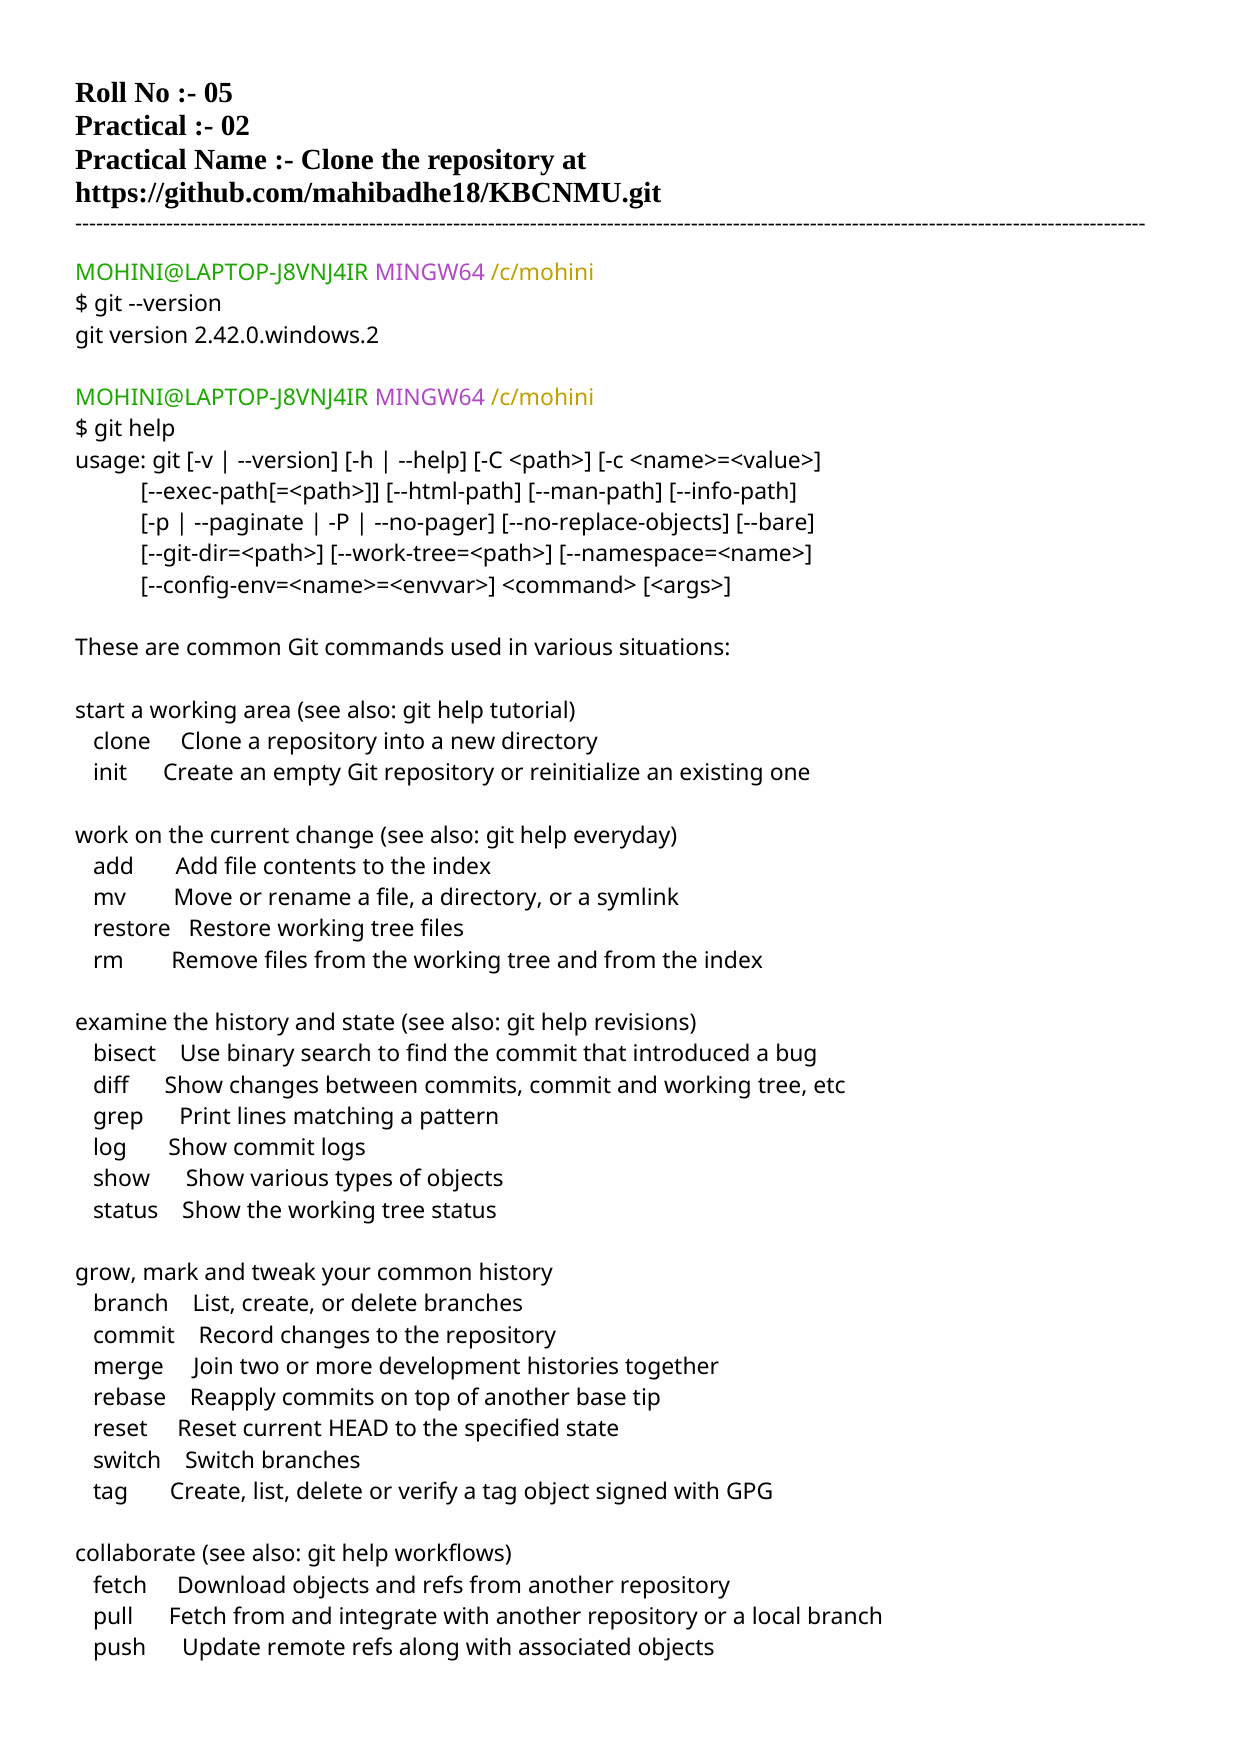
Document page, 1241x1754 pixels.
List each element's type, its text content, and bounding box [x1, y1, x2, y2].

text [--exec-path[=<path>]] [--html-path] [--man-path] [--info-path] [75, 475, 1165, 506]
text pull Fetch from and integrate with another repository or a local branch [75, 1600, 1165, 1631]
text Practical :- 02 [75, 108, 1165, 142]
text work on the current change (see also: git help everyday) [75, 818, 1165, 850]
text rebase Reapply commits on top of another base tip [75, 1381, 1165, 1412]
text branch List, create, or delete branches [75, 1287, 1165, 1318]
text Roll No :- 05 [75, 75, 1165, 108]
text git version 2.42.0.windows.2 [75, 318, 1165, 350]
text log Show commit logs [75, 1131, 1165, 1162]
text https://github.com/mahibadhe18/KBCNMU.git [75, 176, 1165, 209]
text grep Print lines matching a pattern [75, 1100, 1165, 1131]
text Practical Name :- Clone the repository at [75, 142, 1165, 176]
text bisect Use binary search to find the commit that introduced a bug [75, 1037, 1165, 1068]
text examine the history and state (see also: git help revisions) [75, 1006, 1165, 1037]
text switch Switch branches [75, 1443, 1165, 1475]
text rm Remove files from the working tree and from the index [75, 943, 1165, 975]
text --------------------------------------------------------------------------------------------------------------------------------------------------------- [75, 209, 1165, 237]
text restore Restore working tree files [75, 912, 1165, 943]
text tag Create, list, delete or verify a tag object signed with GPG [75, 1475, 1165, 1506]
text $ git help [75, 412, 1165, 443]
text grow, mark and tweak your common history [75, 1256, 1165, 1287]
text usage: git [-v | --version] [-h | --help] [-C <path>] [-c <name>=<value>] [75, 443, 1165, 475]
text mv Move or rename a file, a directory, or a symlink [75, 881, 1165, 912]
text fetch Download objects and refs from another repository [75, 1568, 1165, 1600]
text [-p | --paginate | -P | --no-pager] [--no-replace-objects] [--bare] [75, 506, 1165, 537]
text start a working area (see also: git help tutorial) [75, 693, 1165, 725]
text merge Join two or more development histories together [75, 1350, 1165, 1381]
text MOHINI@LAPTOP-J8VNJ4IR MINGW64 /c/mohini [75, 381, 1165, 412]
text show Show various types of objects [75, 1162, 1165, 1193]
text init Create an empty Git repository or reinitialize an existing one [75, 756, 1165, 787]
text MOHINI@LAPTOP-J8VNJ4IR MINGW64 /c/mohini [75, 256, 1165, 287]
text add Add file contents to the index [75, 850, 1165, 881]
text collaborate (see also: git help workflows) [75, 1537, 1165, 1568]
text status Show the working tree status [75, 1193, 1165, 1225]
text These are common Git commands used in various situations: [75, 631, 1165, 662]
text commit Record changes to the repository [75, 1318, 1165, 1350]
text diff Show changes between commits, commit and working tree, etc [75, 1068, 1165, 1100]
text $ git --version [75, 287, 1165, 318]
text [--config-env=<name>=<envvar>] <command> [<args>] [75, 568, 1165, 600]
text push Update remote refs along with associated objects [75, 1631, 1165, 1662]
text clone Clone a repository into a new directory [75, 725, 1165, 756]
text [--git-dir=<path>] [--work-tree=<path>] [--namespace=<name>] [75, 537, 1165, 568]
text reset Reset current HEAD to the specified state [75, 1412, 1165, 1443]
